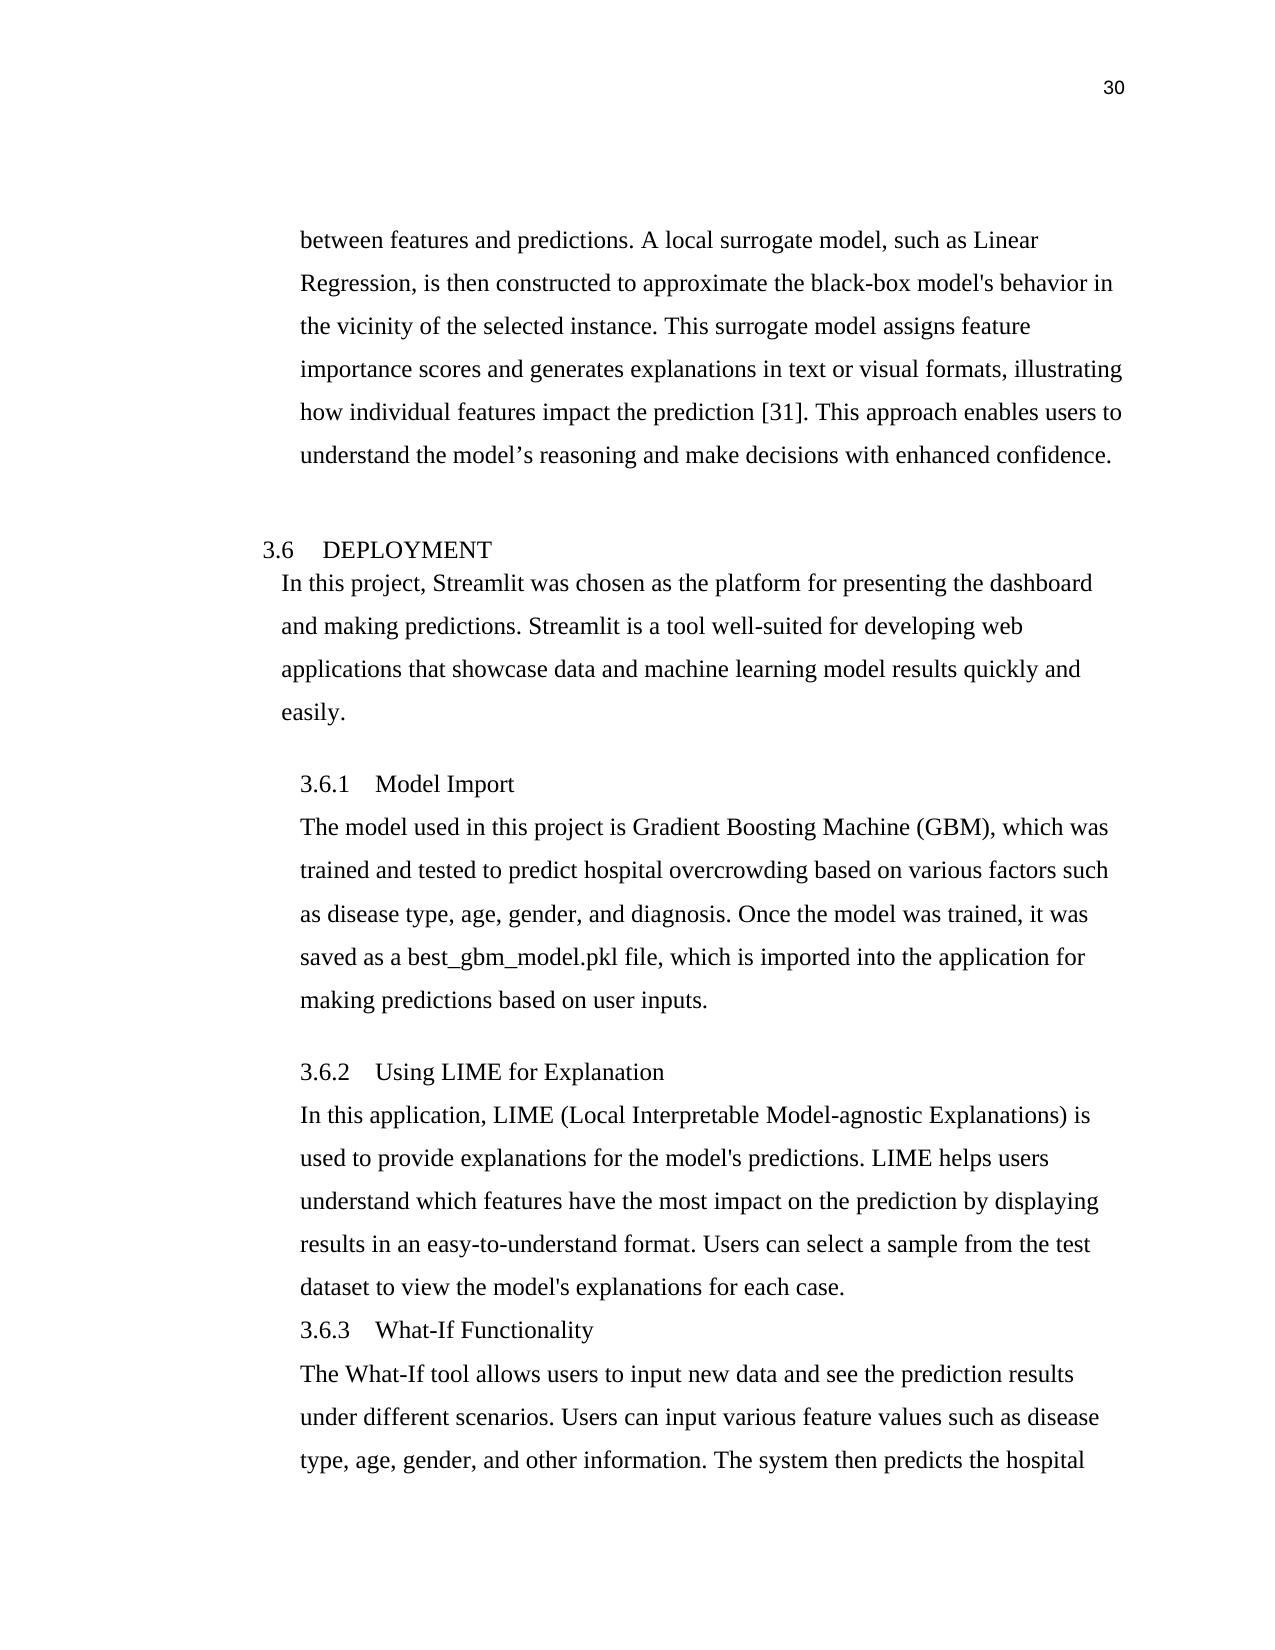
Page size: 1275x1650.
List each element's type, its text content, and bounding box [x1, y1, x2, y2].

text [300, 1359, 1125, 1474]
text In this application, LIME (Local Interpretable Model-agnostic Explanations) is used to provide explanations for the model's predictions. LIME helps users understand which features have the most impact on the prediction by displaying results in an easy-to-understand format. Users can select a sample from the test dataset to view the model's explanations for each case. [300, 1100, 1125, 1301]
text In this project, Streamlit was chosen as the platform for presenting the dashboard and making predictions. Streamlit is a tool well-suited for developing web applications that showcase data and machine learning model results quickly and easily. [281, 568, 1125, 726]
list Model Import [300, 769, 1125, 798]
list What-If Functionality [300, 1316, 1125, 1344]
list Using LIME for Explanation [300, 1057, 1125, 1086]
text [300, 225, 1125, 469]
subtitle DEPLOYMENT [262, 535, 1125, 564]
text The model used in this project is Gradient Boosting Machine (GBM), which was trained and tested to predict hospital overcrowding based on various factors such as disease type, age, gender, and diagnosis. Once the model was trained, it was saved as a best_gbm_model.pkl file, which is imported into the application for making predictions based on user inputs. [300, 812, 1125, 1014]
